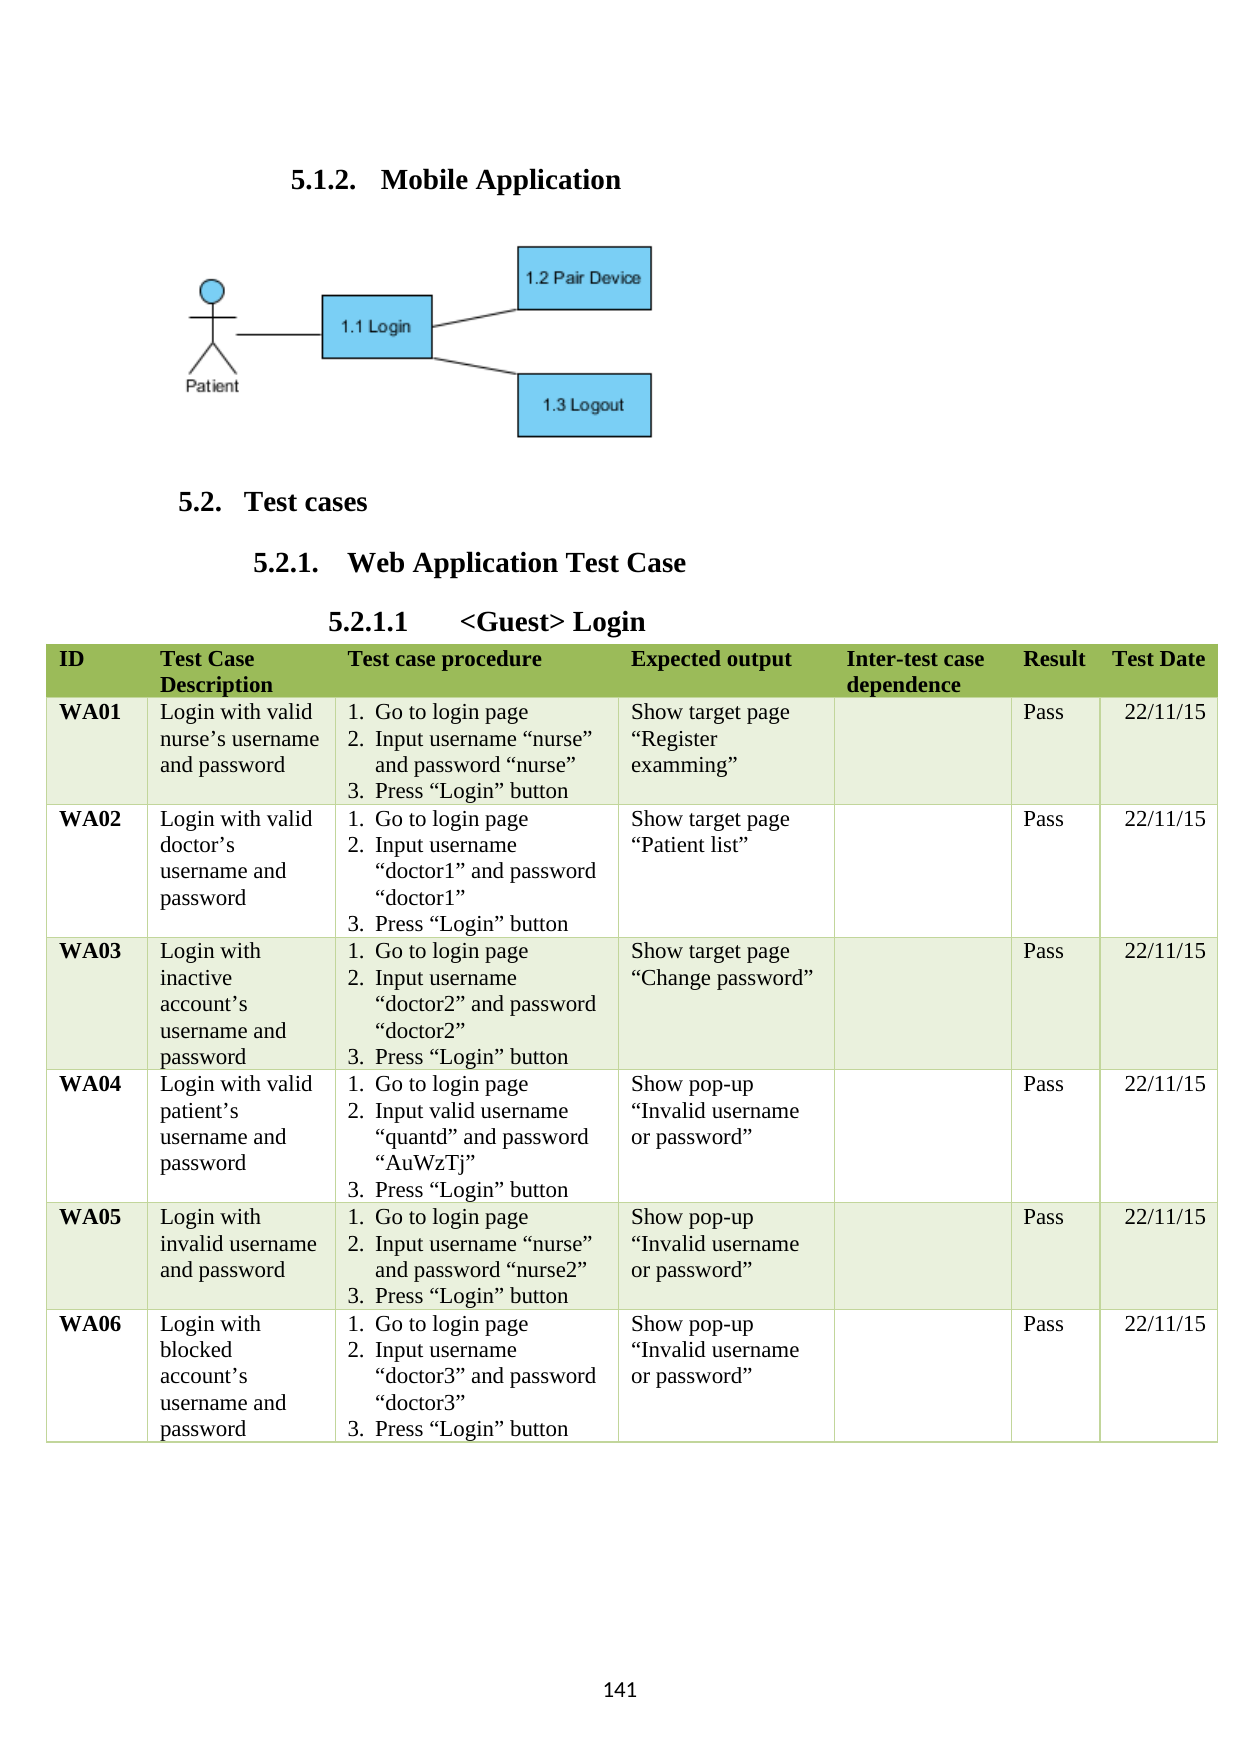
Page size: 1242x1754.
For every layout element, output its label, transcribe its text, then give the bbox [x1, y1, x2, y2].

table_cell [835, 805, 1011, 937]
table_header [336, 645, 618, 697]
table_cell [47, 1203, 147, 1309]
subtitle Test cases [169, 484, 1146, 518]
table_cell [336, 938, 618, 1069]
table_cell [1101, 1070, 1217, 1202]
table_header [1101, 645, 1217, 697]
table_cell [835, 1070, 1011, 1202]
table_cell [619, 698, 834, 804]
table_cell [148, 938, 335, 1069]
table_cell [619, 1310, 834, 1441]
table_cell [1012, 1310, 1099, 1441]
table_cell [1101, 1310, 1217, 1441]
subtitle <Guest> Login [328, 604, 1146, 637]
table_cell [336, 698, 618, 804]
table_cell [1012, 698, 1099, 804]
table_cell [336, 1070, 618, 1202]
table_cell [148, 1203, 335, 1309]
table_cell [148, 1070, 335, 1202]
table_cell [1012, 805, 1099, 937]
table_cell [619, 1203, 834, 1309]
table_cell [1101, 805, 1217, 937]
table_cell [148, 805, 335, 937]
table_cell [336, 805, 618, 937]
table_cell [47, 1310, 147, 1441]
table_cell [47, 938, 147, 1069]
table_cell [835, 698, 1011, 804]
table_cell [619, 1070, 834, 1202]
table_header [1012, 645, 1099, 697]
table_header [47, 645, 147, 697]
subtitle Mobile Application [291, 162, 1146, 196]
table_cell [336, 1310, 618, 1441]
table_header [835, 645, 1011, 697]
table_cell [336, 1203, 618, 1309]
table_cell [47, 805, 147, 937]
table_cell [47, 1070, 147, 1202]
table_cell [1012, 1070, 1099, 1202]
subtitle Web Application Test Case [253, 545, 1146, 579]
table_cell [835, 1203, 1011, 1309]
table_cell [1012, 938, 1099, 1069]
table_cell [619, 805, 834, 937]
picture [131, 201, 685, 480]
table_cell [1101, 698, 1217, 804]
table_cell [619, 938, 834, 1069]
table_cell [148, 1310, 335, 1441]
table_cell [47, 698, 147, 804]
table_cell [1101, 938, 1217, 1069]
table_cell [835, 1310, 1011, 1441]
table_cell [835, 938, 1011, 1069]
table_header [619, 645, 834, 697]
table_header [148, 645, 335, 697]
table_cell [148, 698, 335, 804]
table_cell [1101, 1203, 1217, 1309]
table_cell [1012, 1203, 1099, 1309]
